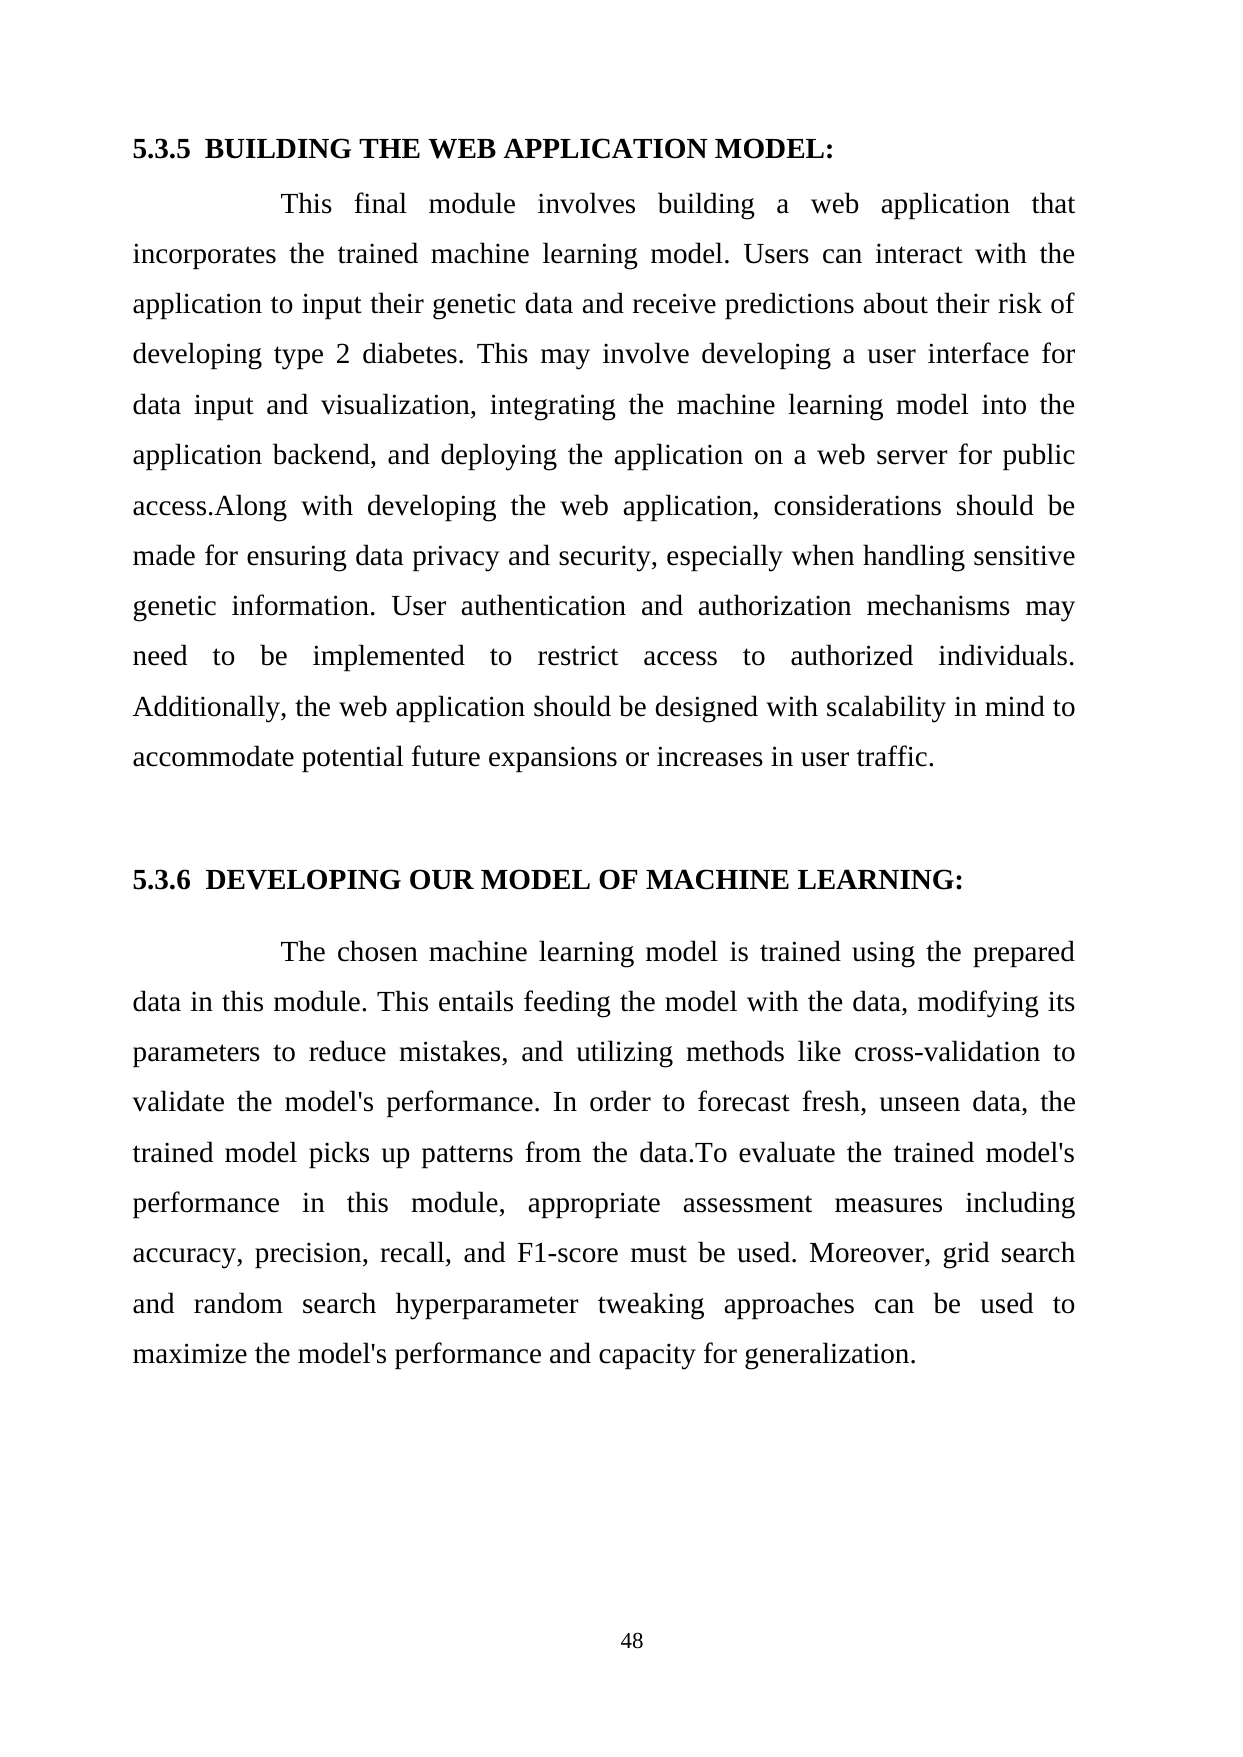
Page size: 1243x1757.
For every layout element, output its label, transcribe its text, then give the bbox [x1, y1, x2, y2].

subtitle BUILDING THE WEB APPLICATION MODEL: [132, 131, 1205, 165]
text This final module involves building a web application that incorporates the trained machine learning model. Users can interact with the application to input their genetic data and receive predictions about their risk of developing type 2 diabetes. This may involve developing a user interface for data input and visualization, integrating the machine learning model into the application backend, and deploying the application on a web server for public access.Along with developing the web application, considerations should be made for ensuring data privacy and security, especially when handling sensitive genetic information. User authentication and authorization mechanisms may need to be implemented to restrict access to authorized individuals. Additionally, the web application should be designed with scalability in mind to accommodate potential future expansions or increases in user traffic. [132, 186, 1076, 773]
text The chosen machine learning model is trained using the prepared data in this module. This entails feeding the model with the data, modifying its parameters to reduce mistakes, and utilizing methods like cross-validation to validate the model's performance. In order to forecast fresh, unseen data, the trained model picks up patterns from the data.To evaluate the trained model's performance in this module, appropriate assessment measures including accuracy, precision, recall, and F1-score must be used. Moreover, grid search and random search hyperparameter tweaking approaches can be used to maximize the model's performance and capacity for generalization. [132, 934, 1076, 1370]
subtitle DEVELOPING OUR MODEL OF MACHINE LEARNING: [132, 862, 1205, 896]
